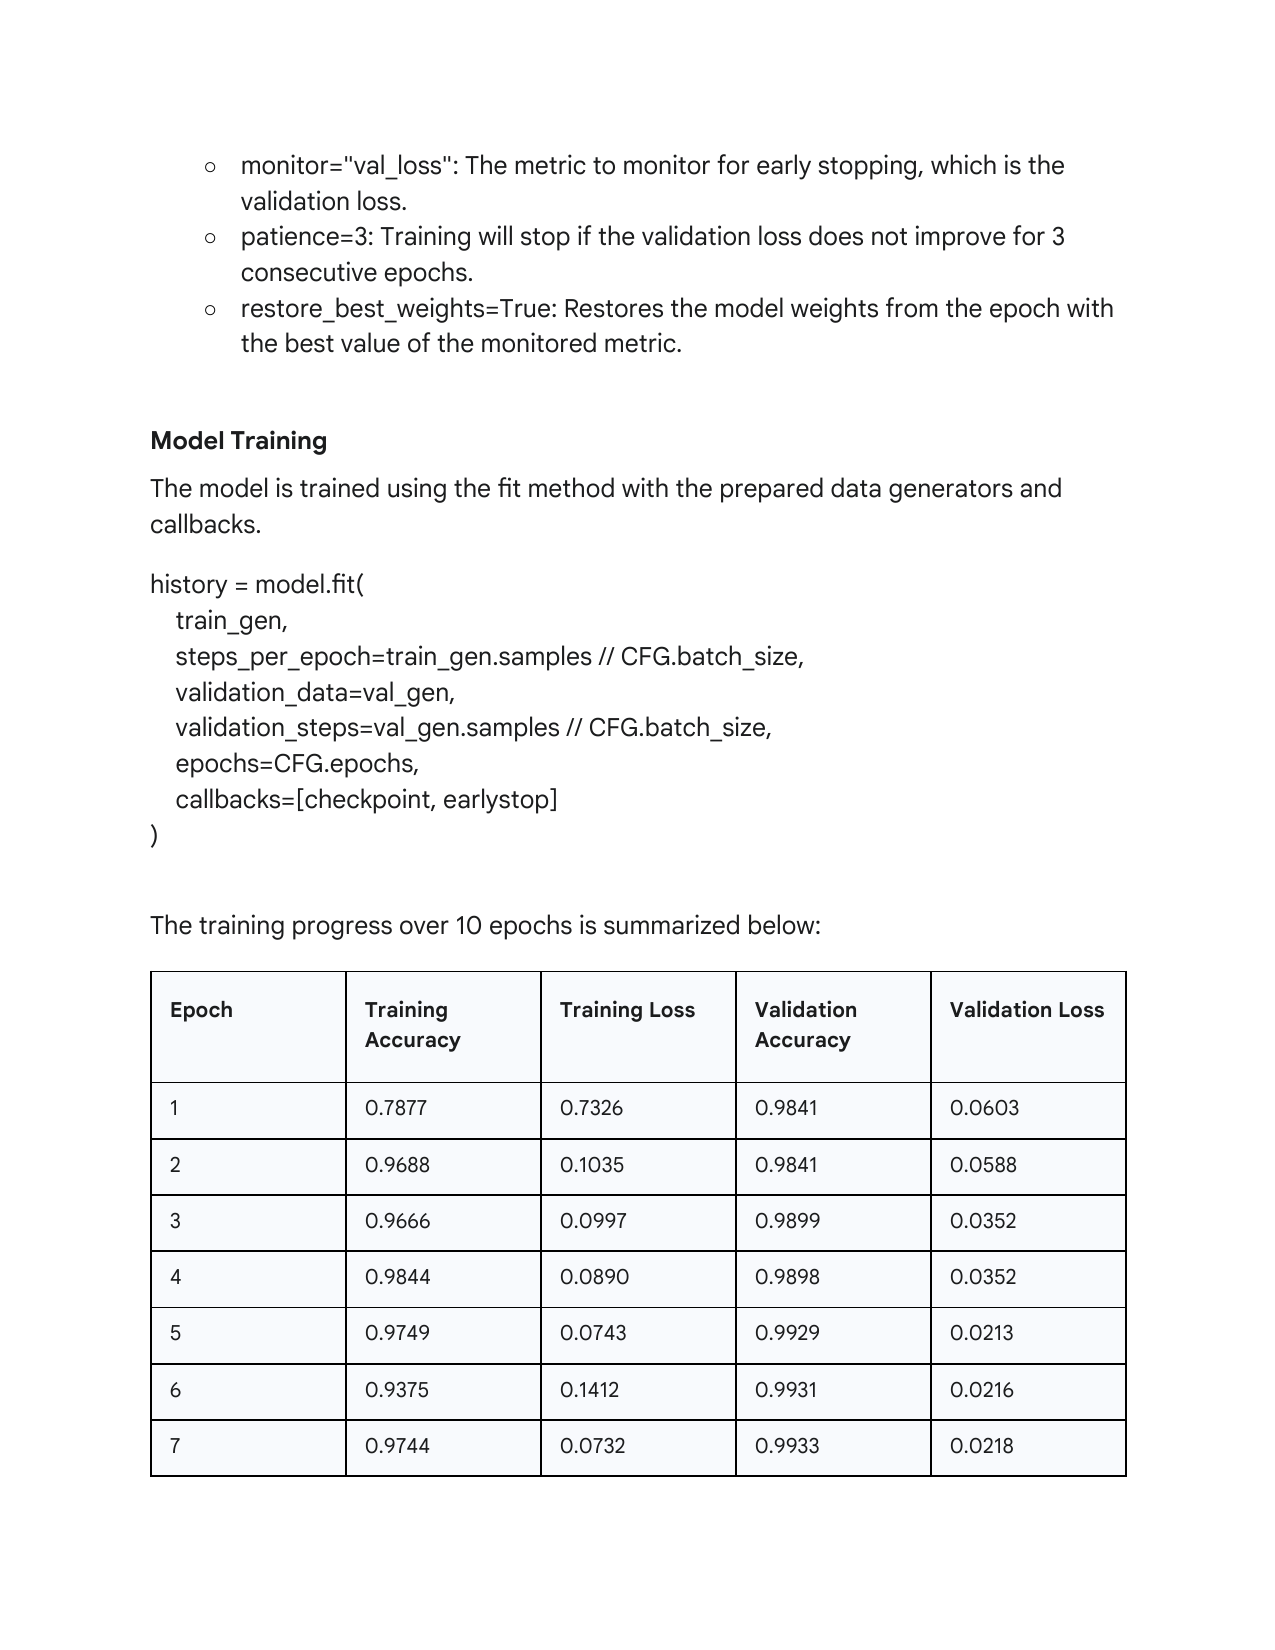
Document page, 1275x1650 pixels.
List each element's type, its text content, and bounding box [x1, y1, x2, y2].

table_cell 7 [152, 1421, 345, 1475]
table_header Training Accuracy [347, 972, 540, 1082]
table_cell 0.9929 [737, 1308, 930, 1363]
table_cell 0.9375 [347, 1365, 540, 1419]
table_header Validation Accuracy [737, 972, 930, 1082]
table_cell 5 [152, 1308, 345, 1363]
table_cell 4 [152, 1252, 345, 1307]
list patience=3: Training will stop if the validation loss does not improve for 3 consecutive epochs. [203, 221, 1125, 288]
table_cell 0.9844 [347, 1252, 540, 1307]
table_cell 0.7877 [347, 1083, 540, 1138]
table_cell 0.0997 [542, 1196, 735, 1250]
table_cell 0.0890 [542, 1252, 735, 1307]
table_cell 3 [152, 1196, 345, 1250]
list monitor="val_loss": The metric to monitor for early stopping, which is the validation loss. [203, 150, 1125, 217]
table_cell 0.0352 [932, 1252, 1125, 1307]
table_cell 0.9841 [737, 1140, 930, 1194]
table_header Epoch [152, 972, 345, 1082]
table_header Training Loss [542, 972, 735, 1082]
list restore_best_weights=True: Restores the model weights from the epoch with the best value of the monitored metric. [203, 293, 1125, 360]
table_cell 0.0352 [932, 1196, 1125, 1250]
text The model is trained using the fit method with the prepared data generators and callbacks. [150, 473, 1125, 540]
table_header Validation Loss [932, 972, 1125, 1082]
table_cell 0.0743 [542, 1308, 735, 1363]
table_cell 6 [152, 1365, 345, 1419]
table_cell 0.9688 [347, 1140, 540, 1194]
table_cell 2 [152, 1140, 345, 1194]
table_cell 0.0213 [932, 1308, 1125, 1363]
table_cell 0.9841 [737, 1083, 930, 1138]
table_cell 0.0603 [932, 1083, 1125, 1138]
text The training progress over 10 epochs is summarized below: [150, 910, 1125, 941]
table_cell 0.9749 [347, 1308, 540, 1363]
table_cell 0.9744 [347, 1421, 540, 1475]
text history = model.fit( train_gen, steps_per_epoch=train_gen.samples // CFG.batch_size, validation_data=val_gen, validation_steps=val_gen.samples // CFG.batch_size, epochs=CFG.epochs, callbacks=[checkpoint, earlystop] ) [150, 570, 1125, 881]
table_cell 0.9898 [737, 1252, 930, 1307]
table_cell 0.0216 [932, 1365, 1125, 1419]
subtitle Model Training [150, 425, 1125, 456]
table_cell 0.7326 [542, 1083, 735, 1138]
table_cell 0.9899 [737, 1196, 930, 1250]
table_cell 0.0588 [932, 1140, 1125, 1194]
table_cell 0.9931 [737, 1365, 930, 1419]
table_cell 0.0218 [932, 1421, 1125, 1475]
table_cell 1 [152, 1083, 345, 1138]
table_cell 0.9933 [737, 1421, 930, 1475]
table_cell 0.0732 [542, 1421, 735, 1475]
table_cell 0.1412 [542, 1365, 735, 1419]
table_cell 0.9666 [347, 1196, 540, 1250]
table_cell 0.1035 [542, 1140, 735, 1194]
